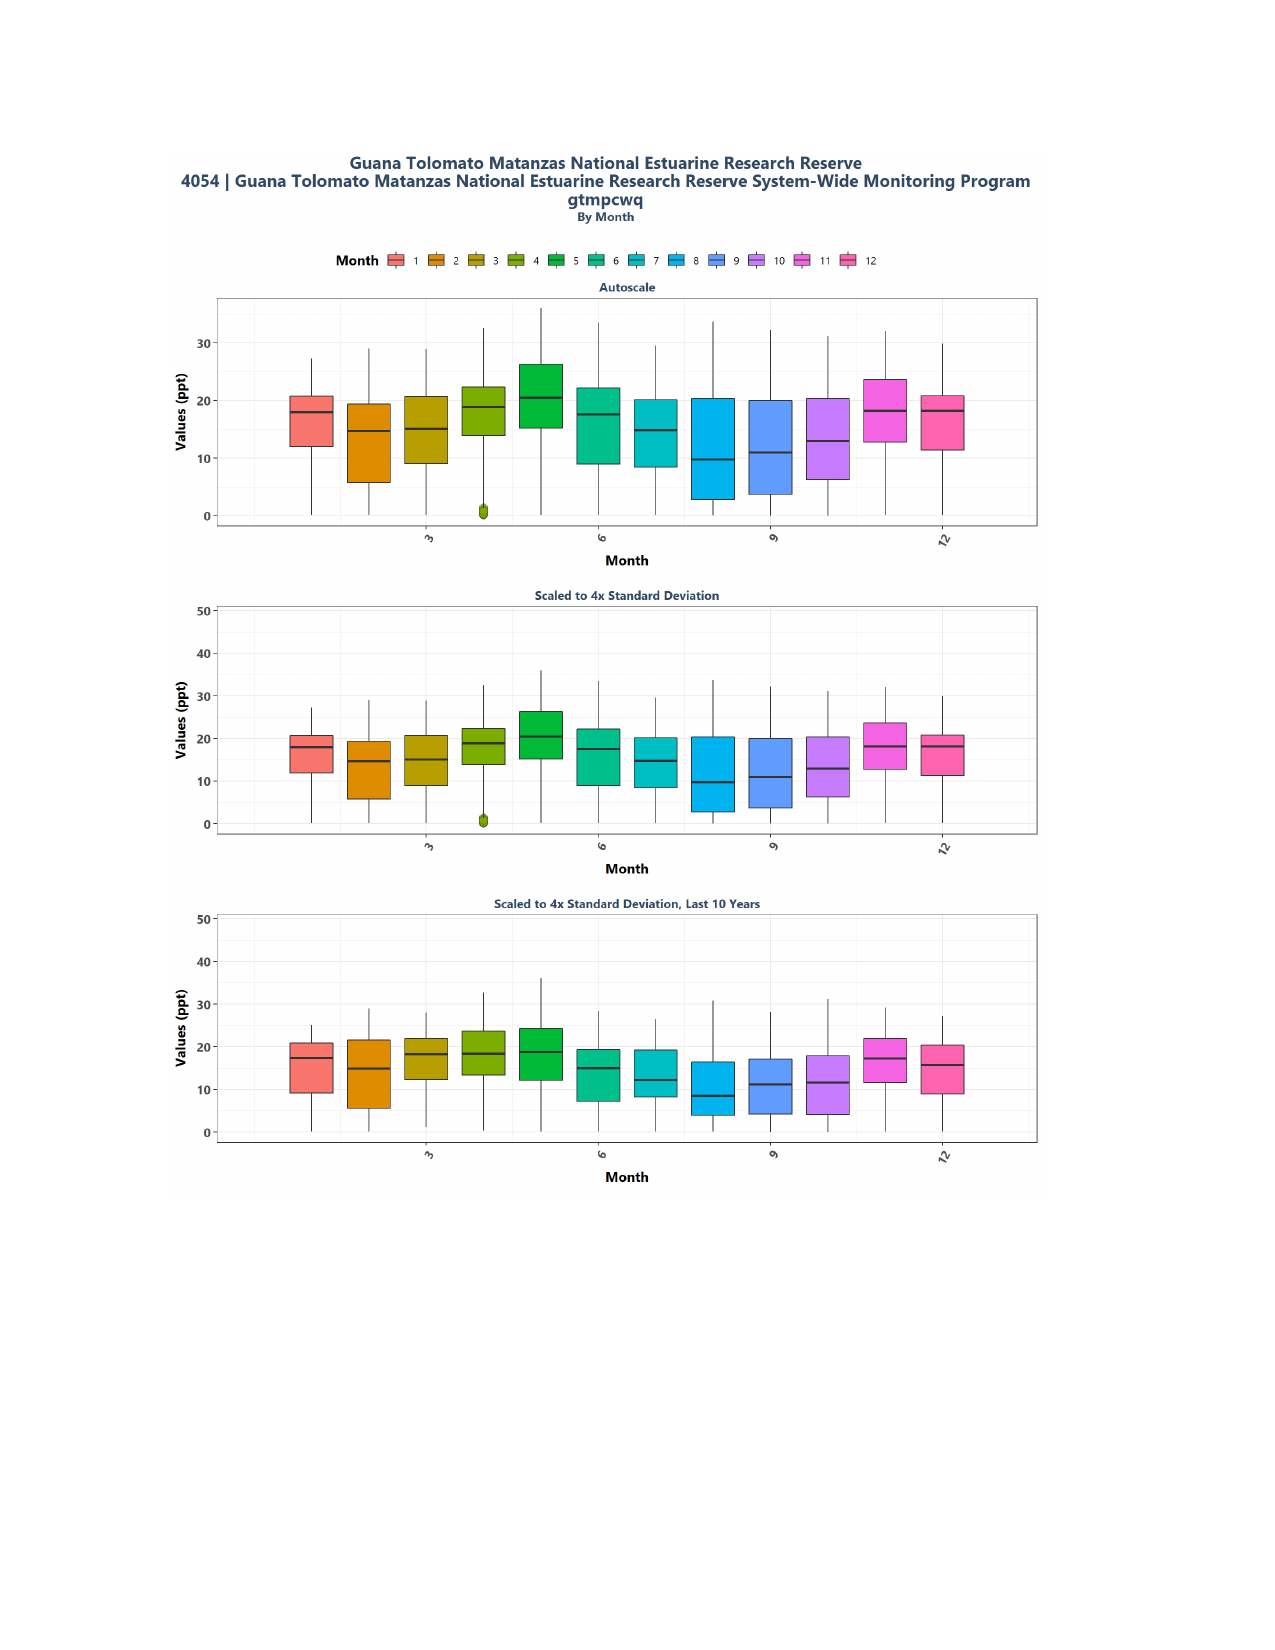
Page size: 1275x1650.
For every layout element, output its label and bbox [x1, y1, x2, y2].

picture [168, 150, 1044, 1200]
